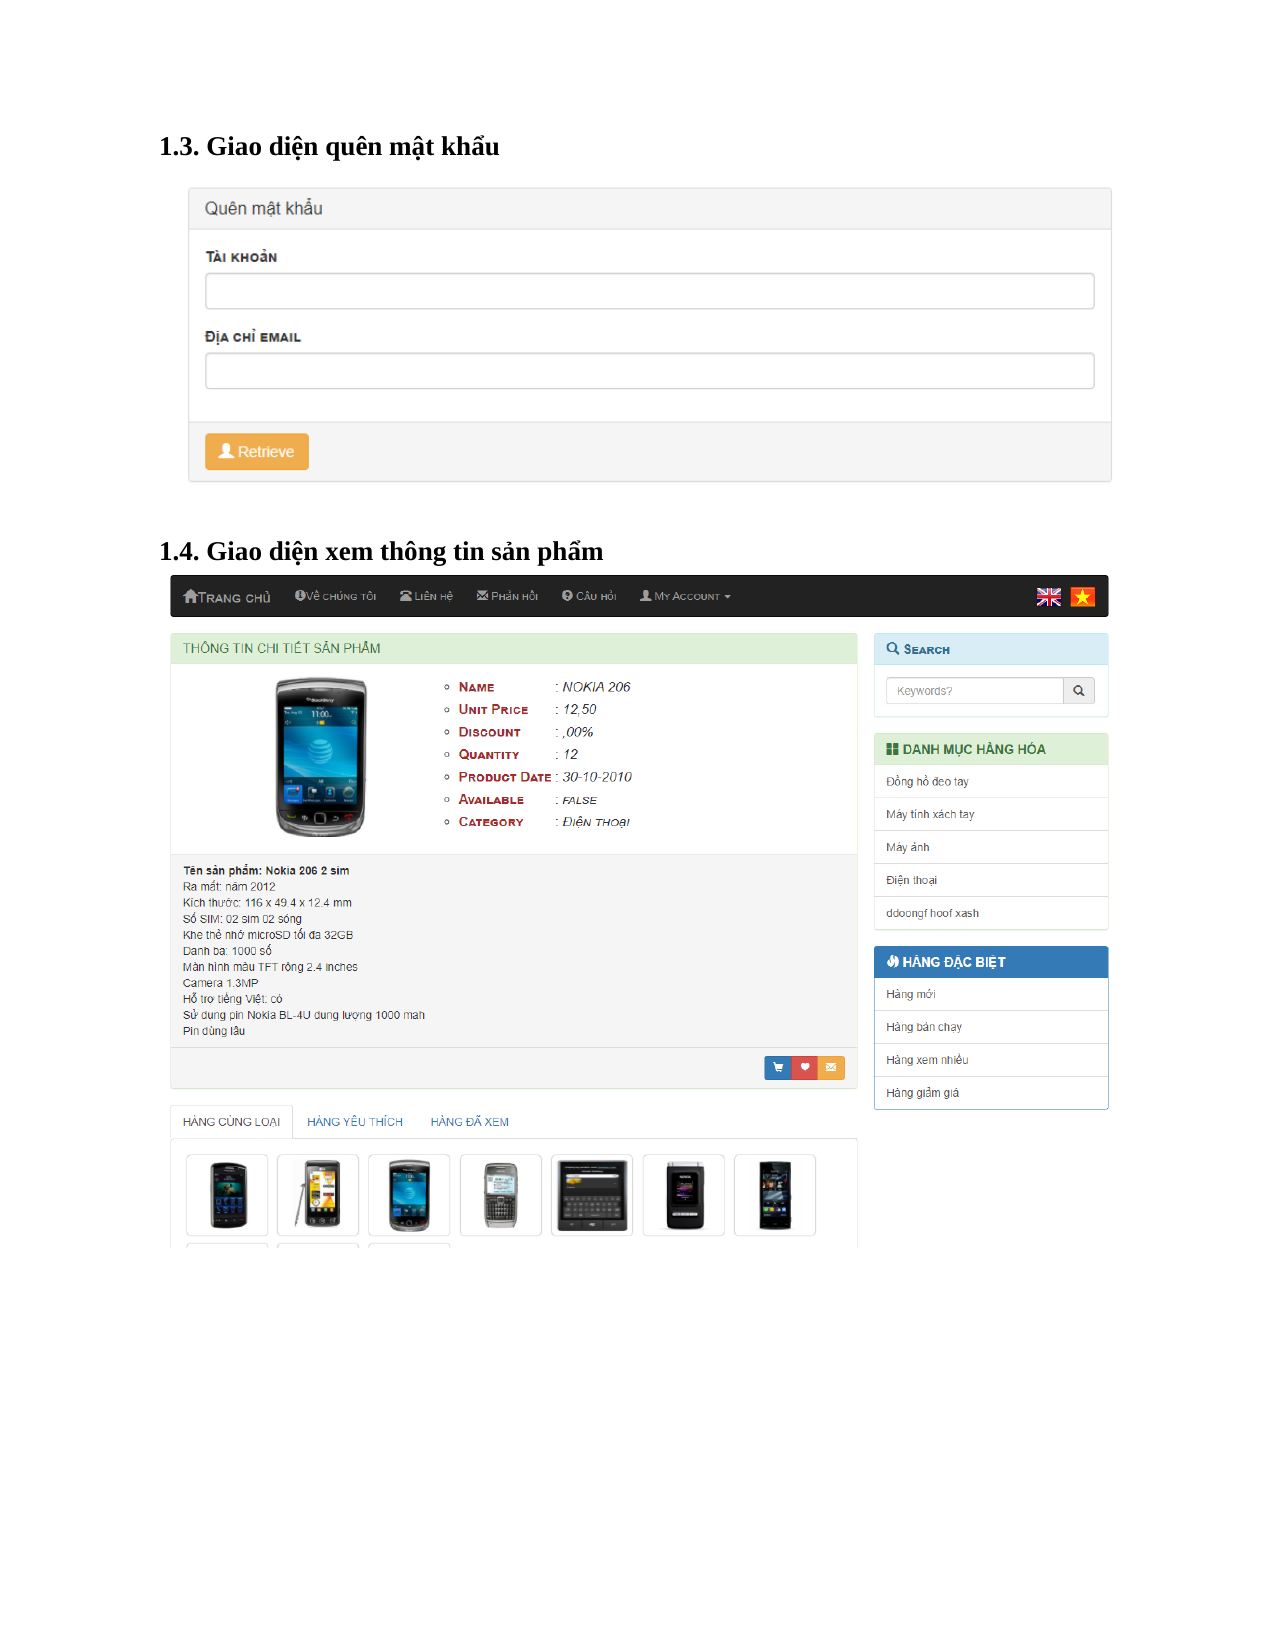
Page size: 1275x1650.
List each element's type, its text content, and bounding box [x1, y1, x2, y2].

picture [158, 570, 1125, 1248]
subtitle 1.4. Giao diện xem thông tin sản phẩm [159, 535, 1125, 566]
picture [159, 166, 1125, 510]
subtitle 1.3. Giao diện quên mật khẩu [159, 131, 1125, 162]
